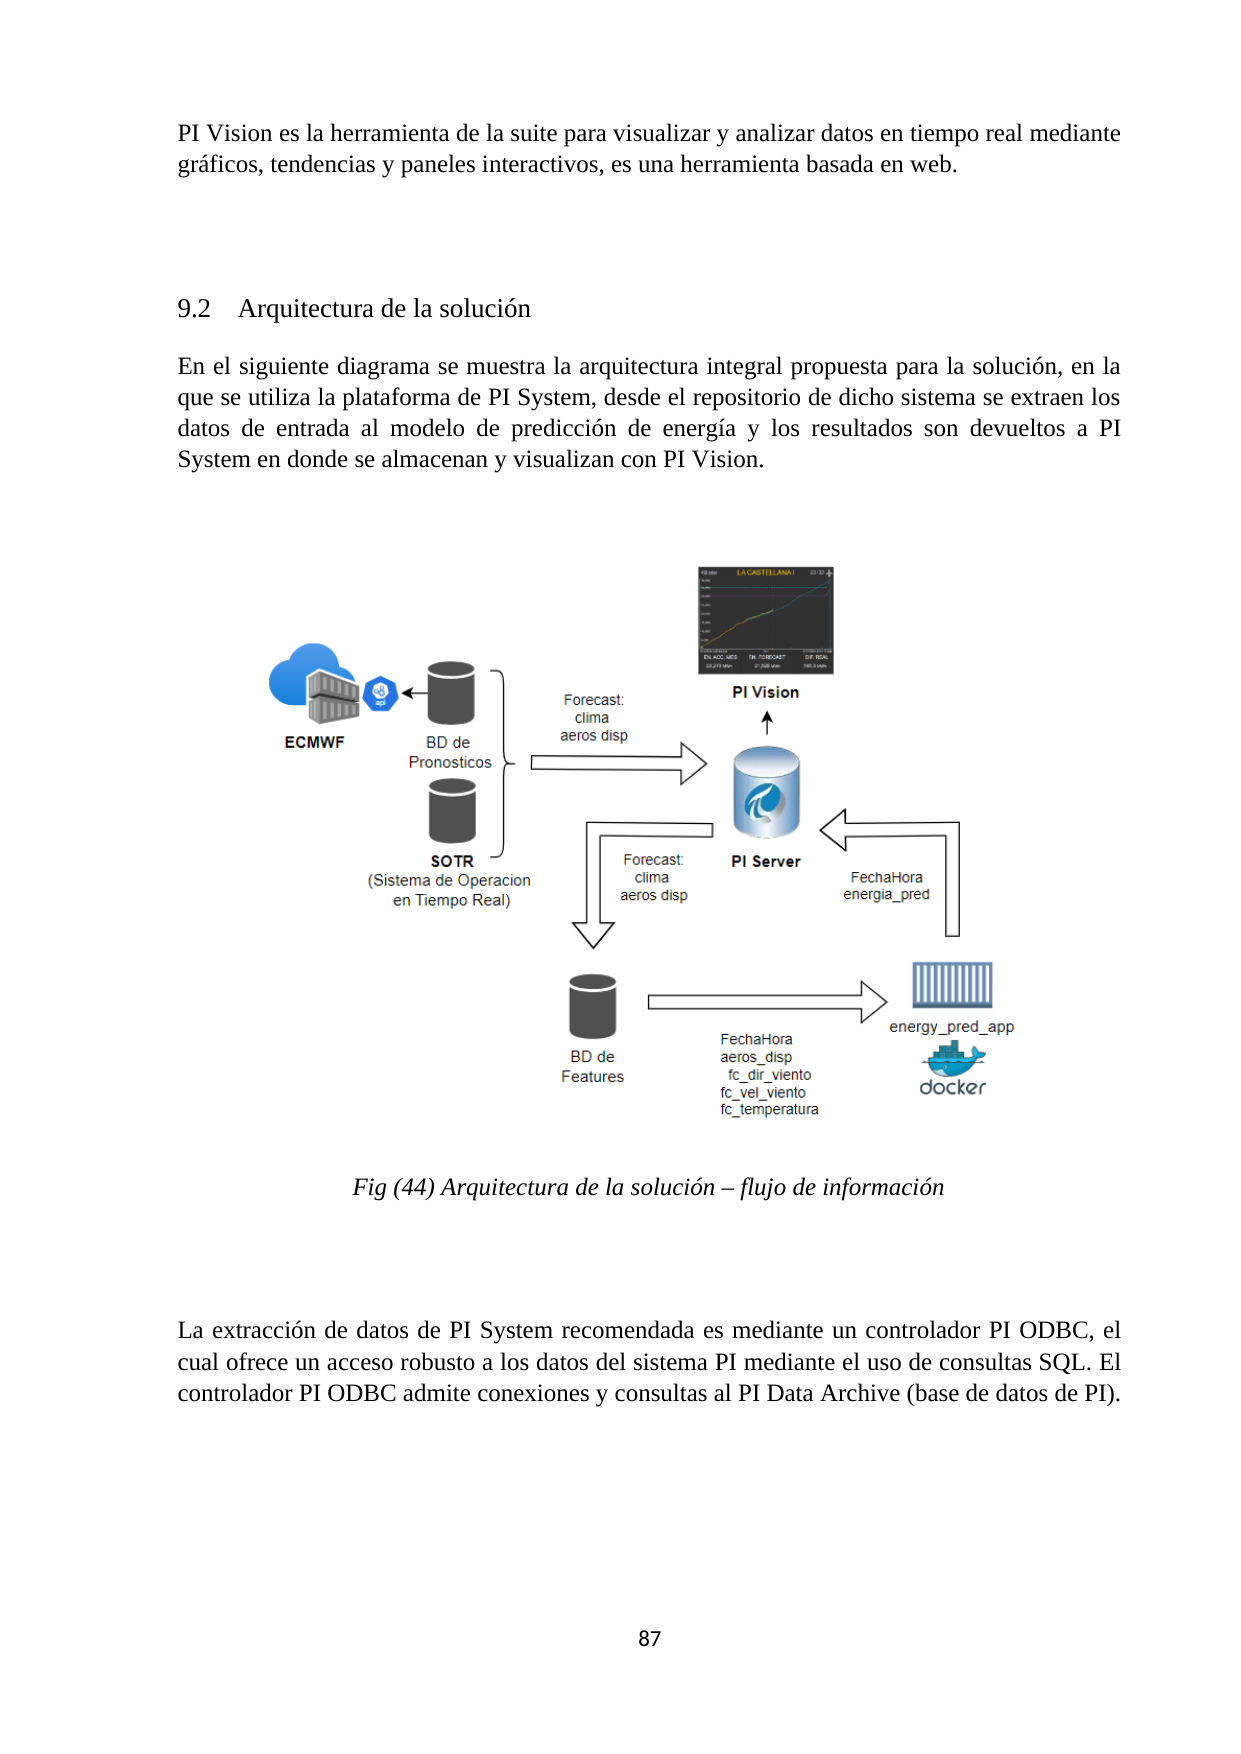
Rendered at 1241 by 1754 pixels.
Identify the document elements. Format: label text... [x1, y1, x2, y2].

text En el siguiente diagrama se muestra la arquitectura integral propuesta para la solución, en la que se utiliza la plataforma de PI System, desde el repositorio de dicho sistema se extraen los datos de entrada al modelo de predicción de energía y los resultados son devueltos a PI System en donde se almacenan y visualizan con PI Vision. [177, 351, 1122, 473]
picture [241, 540, 1058, 1154]
text Arquitectura de la solución [177, 292, 1122, 323]
text La extracción de datos de PI System recomendada es mediante un controlador PI ODBC, el cual ofrece un acceso robusto a los datos del sistema PI mediante el uso de consultas SQL. El controlador PI ODBC admite conexiones y consultas al PI Data Archive (base de datos de PI). [177, 1316, 1122, 1406]
text PI Vision es la herramienta de la suite para visualizar y analizar datos en tiempo real mediante gráficos, tendencias y paneles interactivos, es una herramienta basada en web. [177, 118, 1122, 178]
text Fig (44) Arquitectura de la solución – flujo de información [177, 1172, 1122, 1201]
